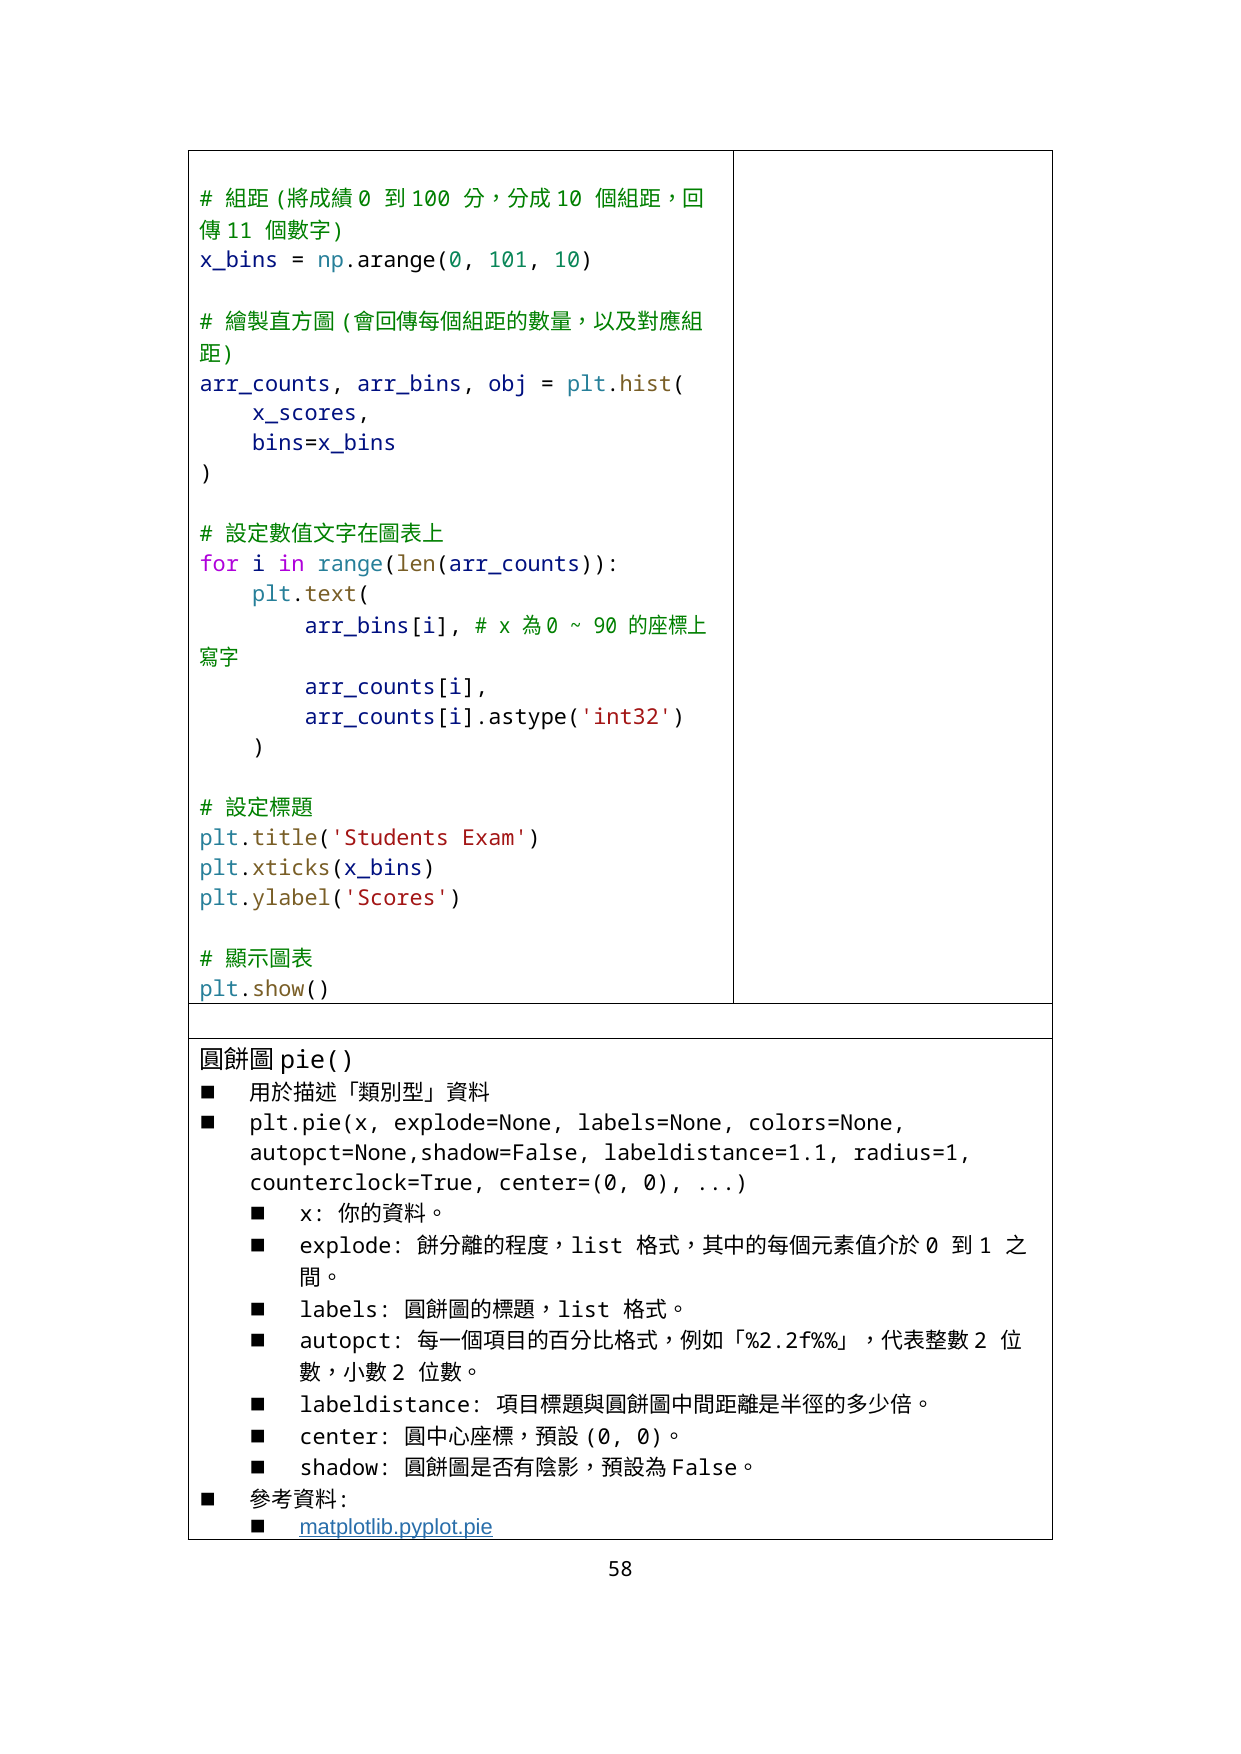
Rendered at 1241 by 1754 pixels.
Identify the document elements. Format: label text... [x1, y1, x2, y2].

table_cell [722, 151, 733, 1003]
table_cell [734, 151, 1052, 1003]
table_cell 圓餅圖 pie() 用於描述「類別型」資料 plt.pie(x, explode=None, labels=None, colors=None, autopct=None,shadow=False, labeldistance=1.1, radius=1, counterclock=True, center=(0, 0), ...) x: 你的資料。 explode: 餅分離的程度，list 格式，其中的每個元素值介於 0 到 1 之間。 labels: 圓餅圖的標題，list 格式。 autopct: 每一個項目的百分比格式，例如「%2.2f%%」，代表整數 2 位數，小數 2 位數。 labeldistance: 項目標題與圓餅圖中間距離是半徑的多少倍。 center: 圓中心座標，預設 (0, 0)。 shadow: 圓餅圖是否有陰影，預設為 False。 參考資料: matplotlib.pyplot.pie [189, 1039, 1052, 1539]
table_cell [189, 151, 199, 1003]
table_cell [189, 1004, 1052, 1038]
